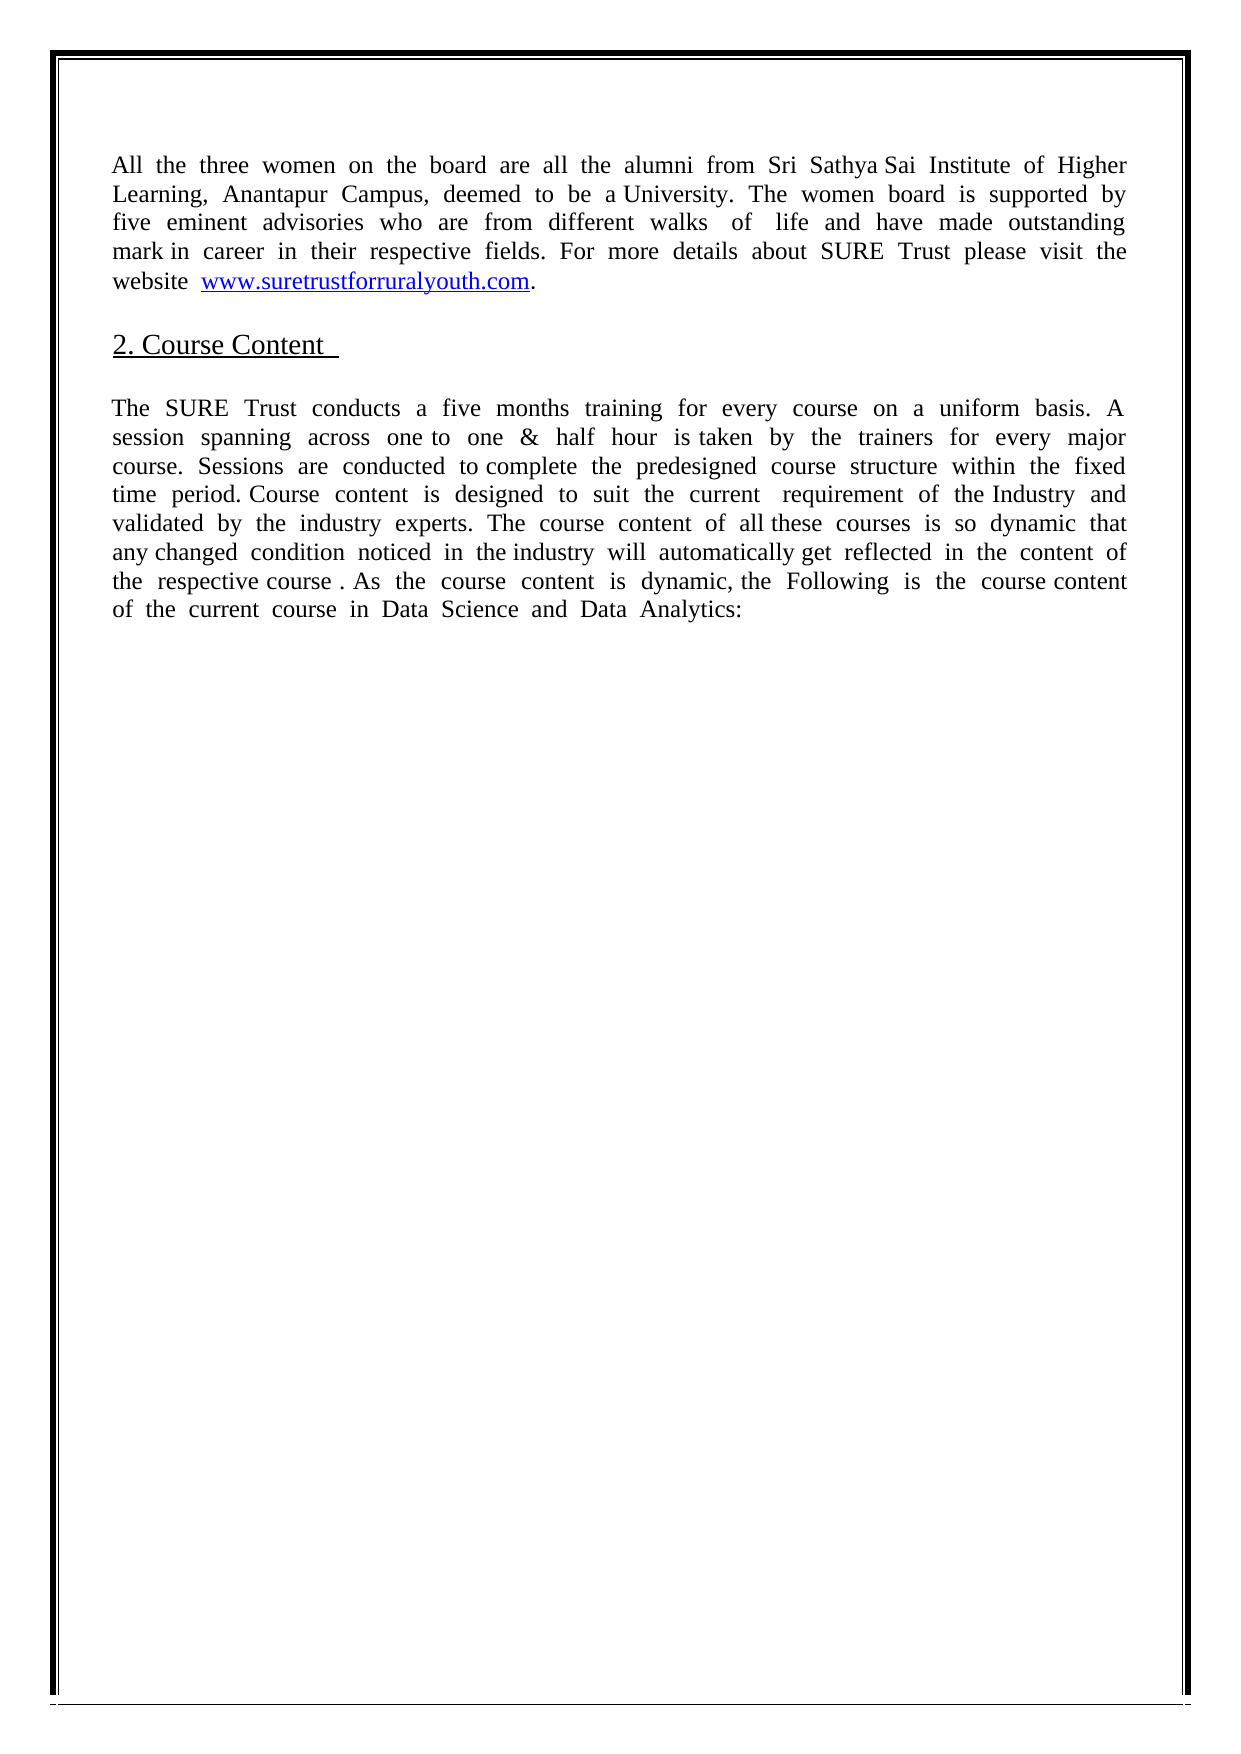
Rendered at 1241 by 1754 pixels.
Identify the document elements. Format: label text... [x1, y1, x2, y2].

text All the three women on the board are all the alumni from Sri Sathya Sai Institute of Higher Learning, Anantapur Campus, deemed to be a University. The women board is supported by five eminent advisories who are from different walks of life and have made outstanding mark in career in their respective fields. For more details about SURE Trust please visit the website www.suretrustforruralyouth.com. [111, 150, 1128, 296]
text 2. Course Content [112, 327, 1128, 360]
text The SURE Trust conducts a five months training for every course on a uniform basis. A session spanning across one to one & half hour is taken by the trainers for every major course. Sessions are conducted to complete the predesigned course structure within the fixed time period. Course content is designed to suit the current requirement of the Industry and validated by the industry experts. The course content of all these courses is so dynamic that any changed condition noticed in the industry will automatically get reflected in the content of the respective course . As the course content is dynamic, the Following is the course content of the current course in Data Science and Data Analytics: [111, 393, 1128, 623]
